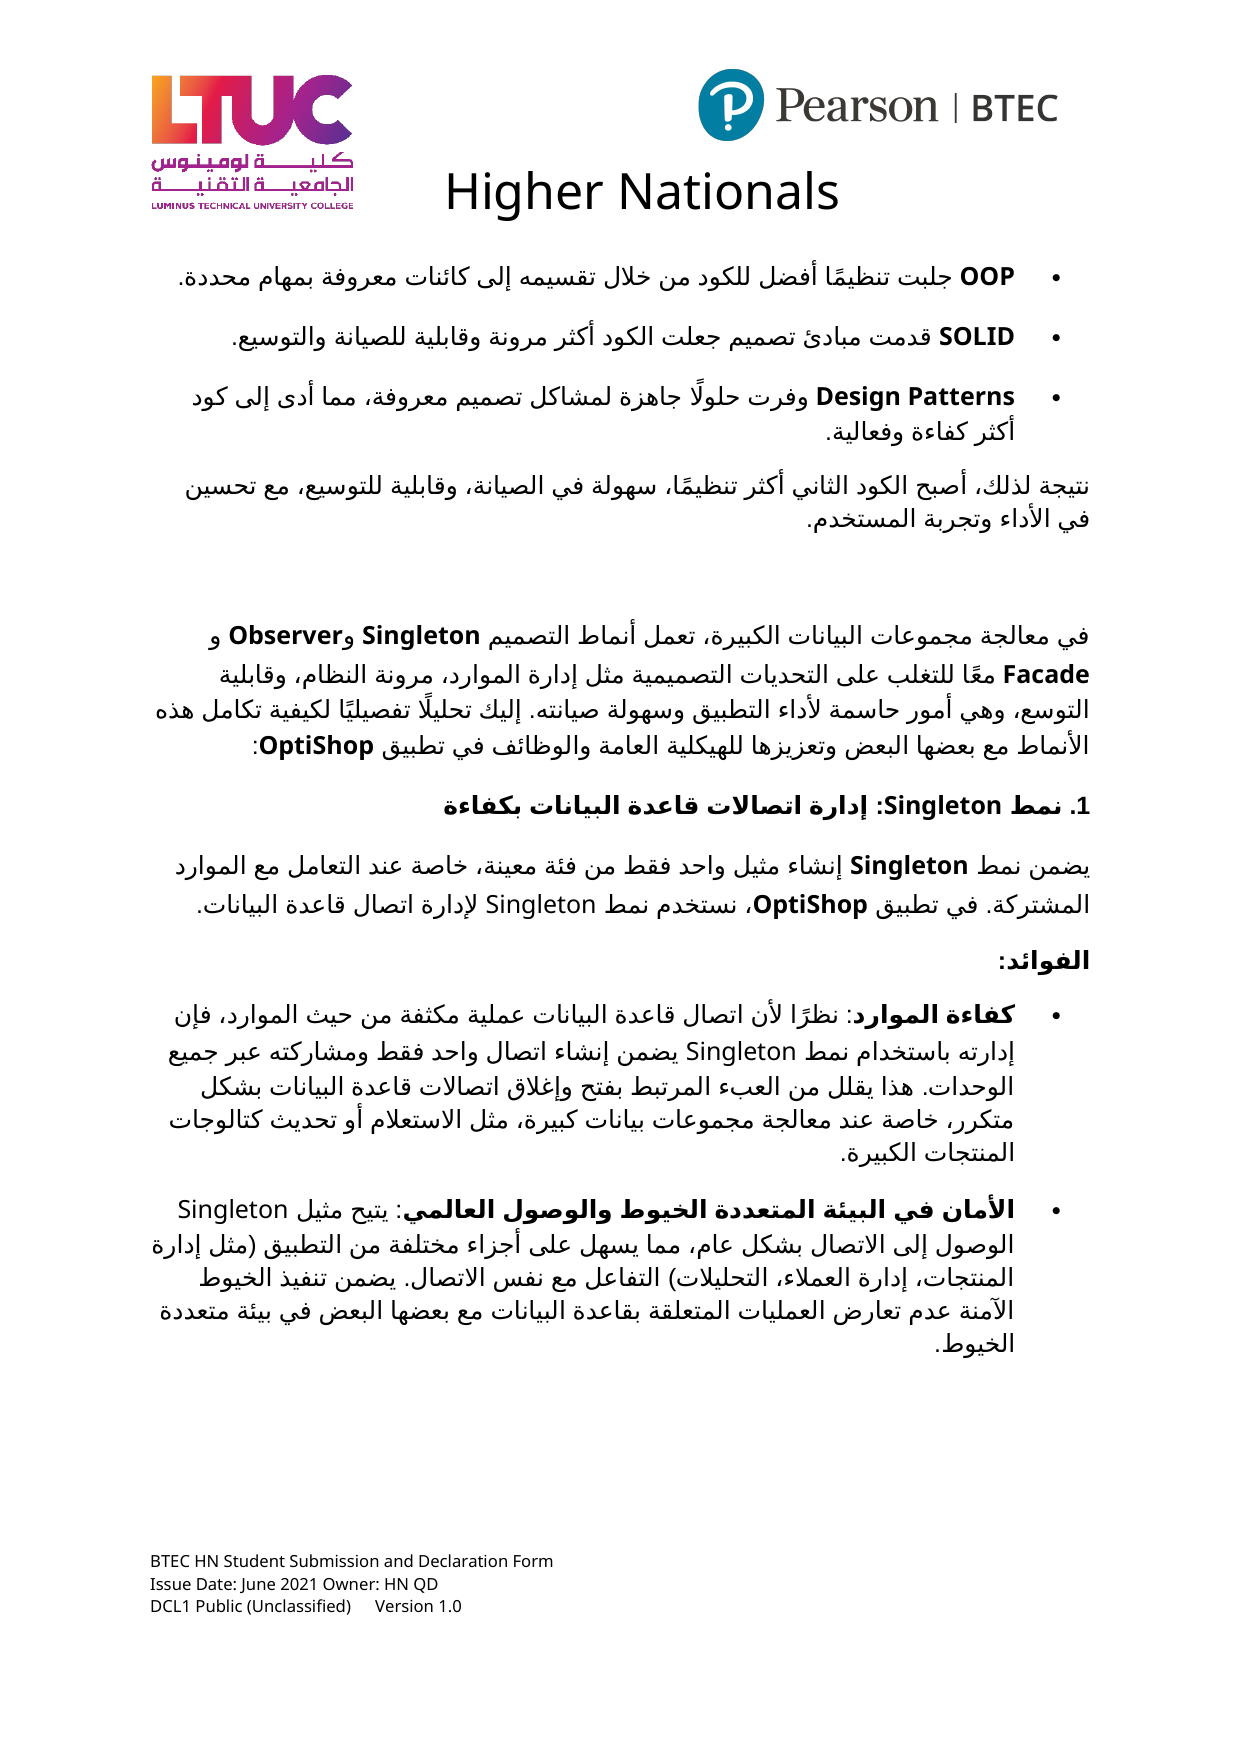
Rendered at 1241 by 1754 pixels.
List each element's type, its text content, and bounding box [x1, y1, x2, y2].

text 1. نمط Singleton: إدارة اتصالات قاعدة البيانات بكفاءة [150, 788, 1090, 822]
list كفاءة الموارد: نظرًا لأن اتصال قاعدة البيانات عملية مكثفة من حيث الموارد، فإن إدارته باستخدام نمط Singleton يضمن إنشاء اتصال واحد فقط ومشاركته عبر جميع الوحدات. هذا يقلل من العبء المرتبط بفتح وإغلاق اتصالات قاعدة البيانات بشكل متكرر، خاصة عند معالجة مجموعات بيانات كبيرة، مثل الاستعلام أو تحديث كتالوجات المنتجات الكبيرة. [150, 1000, 1053, 1166]
list SOLID قدمت مبادئ تصميم جعلت الكود أكثر مرونة وقابلية للصيانة والتوسيع. [150, 318, 1053, 352]
text الفوائد: [150, 946, 1090, 975]
list Design Patterns وفرت حلولًا جاهزة لمشاكل تصميم معروفة، مما أدى إلى كود أكثر كفاءة وفعالية. [150, 378, 1053, 446]
text في معالجة مجموعات البيانات الكبيرة، تعمل أنماط التصميم Singleton وObserver وFacade معًا للتغلب على التحديات التصميمية مثل إدارة الموارد، مرونة النظام، وقابلية التوسع، وهي أمور حاسمة لأداء التطبيق وسهولة صيانته. إليك تحليلًا تفصيليًا لكيفية تكامل هذه الأنماط مع بعضها البعض وتعزيزها للهيكلية العامة والوظائف في تطبيق OptiShop: [150, 617, 1090, 762]
text نتيجة لذلك، أصبح الكود الثاني أكثر تنظيمًا، سهولة في الصيانة، وقابلية للتوسيع، مع تحسين في الأداء وتجربة المستخدم. [150, 471, 1090, 532]
text يضمن نمط Singleton إنشاء مثيل واحد فقط من فئة معينة، خاصة عند التعامل مع الموارد المشتركة. في تطبيق OptiShop، نستخدم نمط Singleton لإدارة اتصال قاعدة البيانات. [150, 848, 1090, 920]
list OOP جلبت تنظيمًا أفضل للكود من خلال تقسيمه إلى كائنات معروفة بمهام محددة. [150, 258, 1053, 292]
list الأمان في البيئة المتعددة الخيوط والوصول العالمي: يتيح مثيل Singleton الوصول إلى الاتصال بشكل عام، مما يسهل على أجزاء مختلفة من التطبيق (مثل إدارة المنتجات، إدارة العملاء، التحليلات) التفاعل مع نفس الاتصال. يضمن تنفيذ الخيوط الآمنة عدم تعارض العمليات المتعلقة بقاعدة البيانات مع بعضها البعض في بيئة متعددة الخيوط. [150, 1191, 1053, 1358]
picture [150, 73, 354, 210]
picture [690, 61, 1069, 146]
